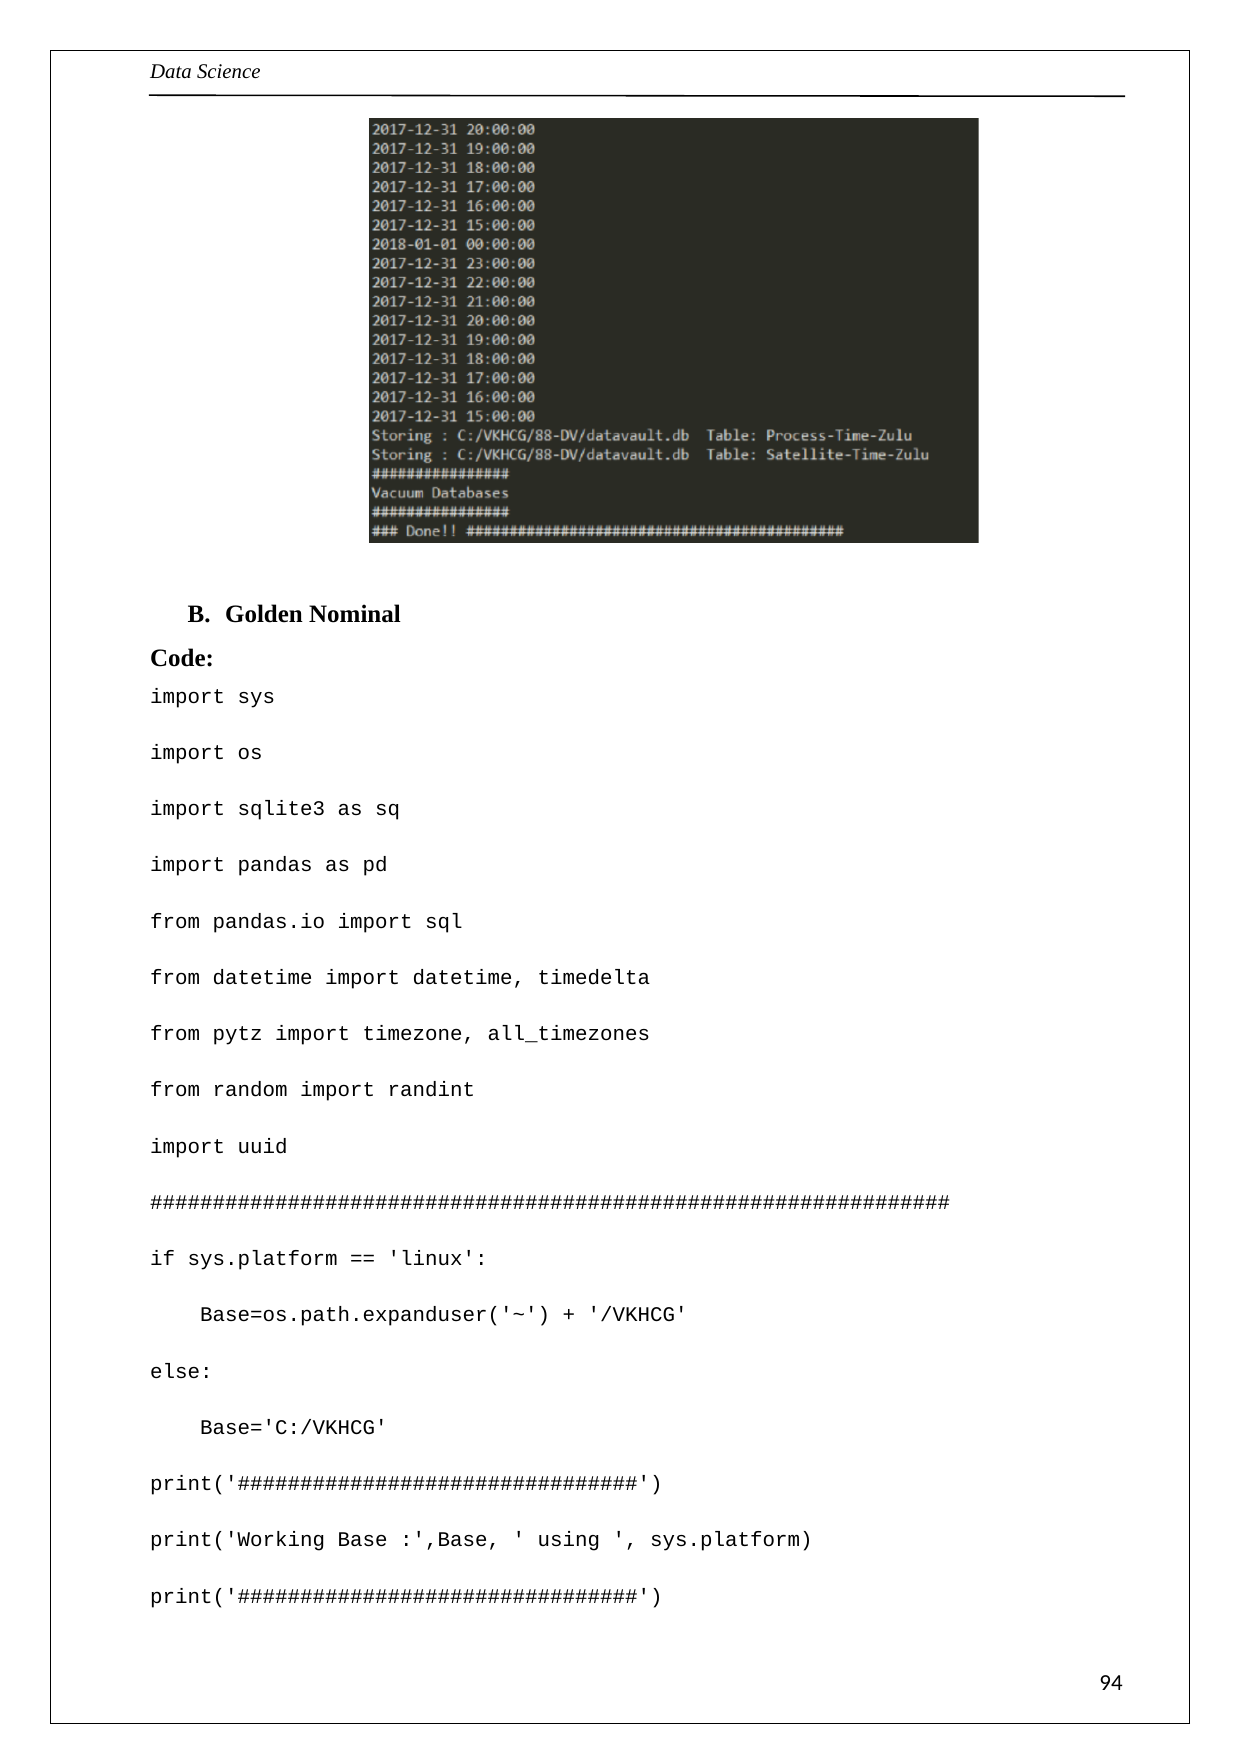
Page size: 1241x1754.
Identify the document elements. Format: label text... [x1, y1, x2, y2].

text print('Working Base :',Base, ' using ', sys.platform) [150, 1529, 1122, 1553]
text Code: [150, 643, 1122, 671]
picture [368, 118, 979, 543]
text ################################################################ [150, 1192, 1122, 1216]
text Base='C:/VKHCG' [150, 1417, 1122, 1441]
text from datetime import datetime, timedelta [150, 967, 1122, 991]
text import os [150, 742, 1122, 766]
list Golden Nominal [187, 599, 1122, 628]
text if sys.platform == 'linux': [150, 1248, 1122, 1272]
text from random import randint [150, 1079, 1122, 1103]
text print('################################') [150, 1586, 1122, 1609]
text import uuid [150, 1136, 1122, 1159]
text print('################################') [150, 1473, 1122, 1497]
text import sys [150, 686, 1122, 709]
text from pytz import timezone, all_timezones [150, 1023, 1122, 1047]
text from pandas.io import sql [150, 911, 1122, 934]
text import sqlite3 as sq [150, 798, 1122, 822]
text else: [150, 1361, 1122, 1384]
text Base=os.path.expanduser('~') + '/VKHCG' [150, 1304, 1122, 1328]
text import pandas as pd [150, 854, 1122, 878]
